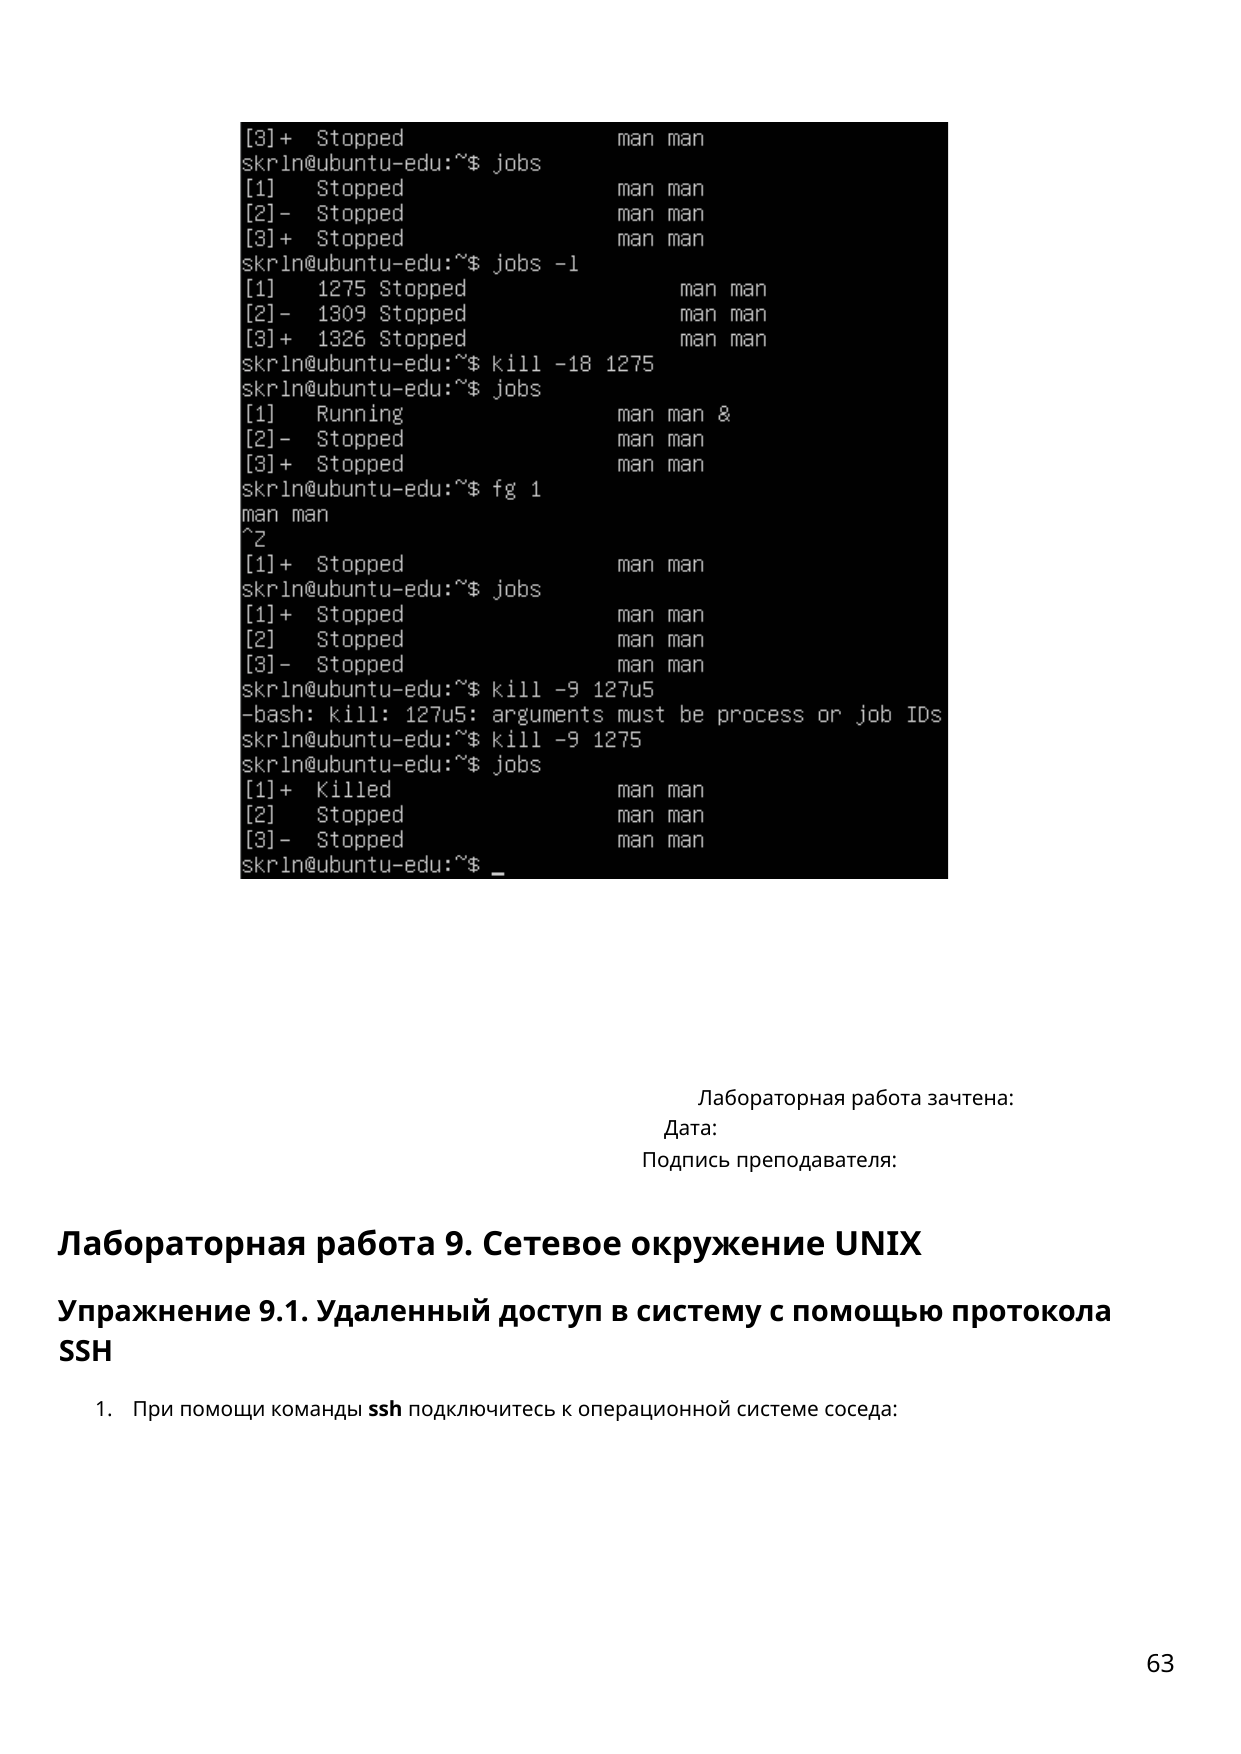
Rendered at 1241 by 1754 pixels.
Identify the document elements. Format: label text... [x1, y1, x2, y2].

list При помощи команды ssh подключитесь к операционной системе соседа: [95, 1394, 1123, 1423]
subtitle Упражнение 9.1. Удаленный доступ в систему с помощью протокола SSH [57, 1290, 1129, 1370]
text Дата: [289, 1113, 1092, 1142]
picture [240, 122, 949, 879]
text Лабораторная работа зачтена: [170, 1083, 1014, 1111]
text Подпись преподавателя: [642, 1145, 1123, 1173]
text Лабораторная работа 9. Сетевое окружение UNIX [57, 1219, 1129, 1265]
